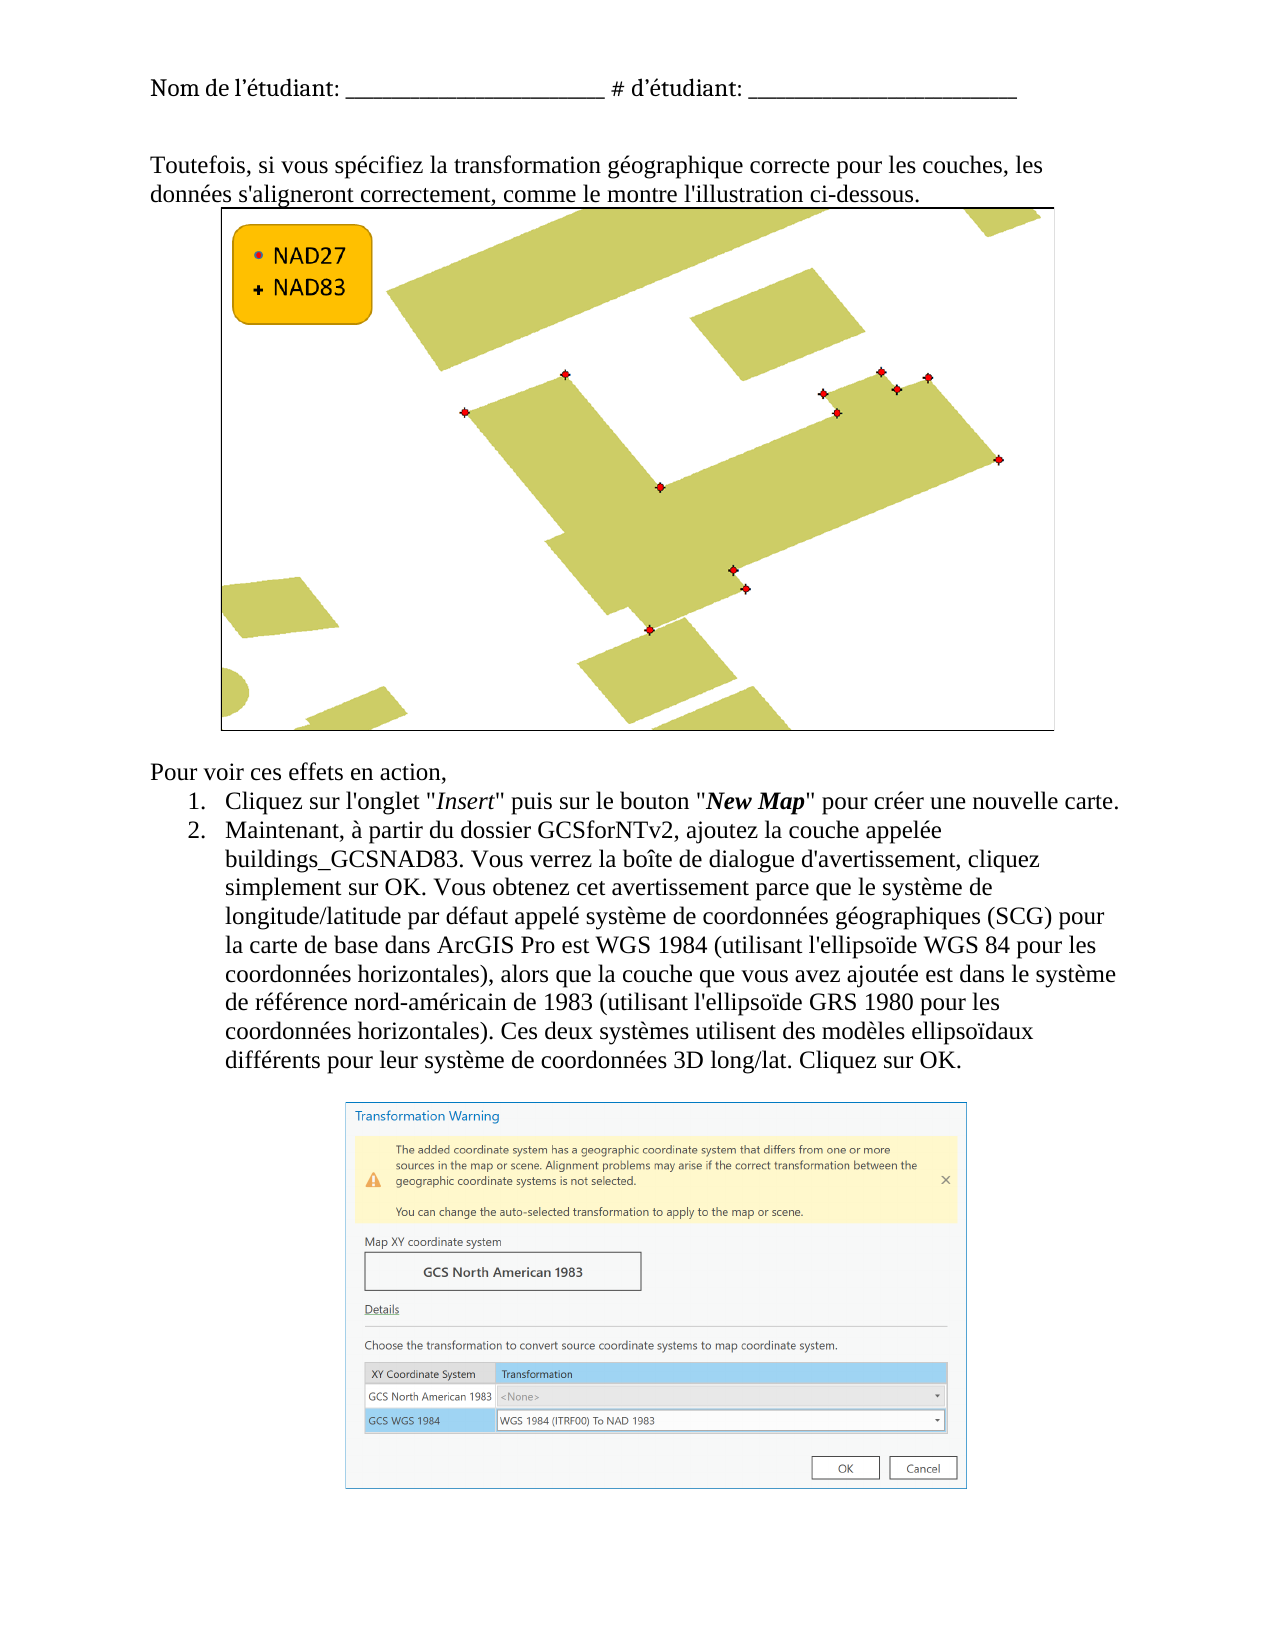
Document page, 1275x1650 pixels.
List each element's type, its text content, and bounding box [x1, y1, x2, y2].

text Pour voir ces effets en action, [150, 757, 1125, 786]
list Maintenant, à partir du dossier GCSforNTv2, ajoutez la couche appelée buildings_GCSNAD83. Vous verrez la boîte de dialogue d'avertissement, cliquez simplement sur OK. Vous obtenez cet avertissement parce que le système de longitude/latitude par défaut appelé système de coordonnées géographiques (SCG) pour la carte de base dans ArcGIS Pro est WGS 1984 (utilisant l'ellipsoïde WGS 84 pour les coordonnées horizontales), alors que la couche que vous avez ajoutée est dans le système de référence nord-américain de 1983 (utilisant l'ellipsoïde GRS 1980 pour les coordonnées horizontales). Ces deux systèmes utilisent des modèles ellipsoïdaux différents pour leur système de coordonnées 3D long/lat. Cliquez sur OK. [187, 815, 1125, 1074]
picture [345, 1102, 967, 1489]
text Toutefois, si vous spécifiez la transformation géographique correcte pour les couches, les données s'aligneront correctement, comme le montre l'illustration ci-dessous. [150, 150, 1125, 207]
list Cliquez sur l'onglet "Insert" puis sur le bouton "New Map" pour créer une nouvelle carte. [187, 786, 1125, 815]
picture [220, 207, 1055, 731]
